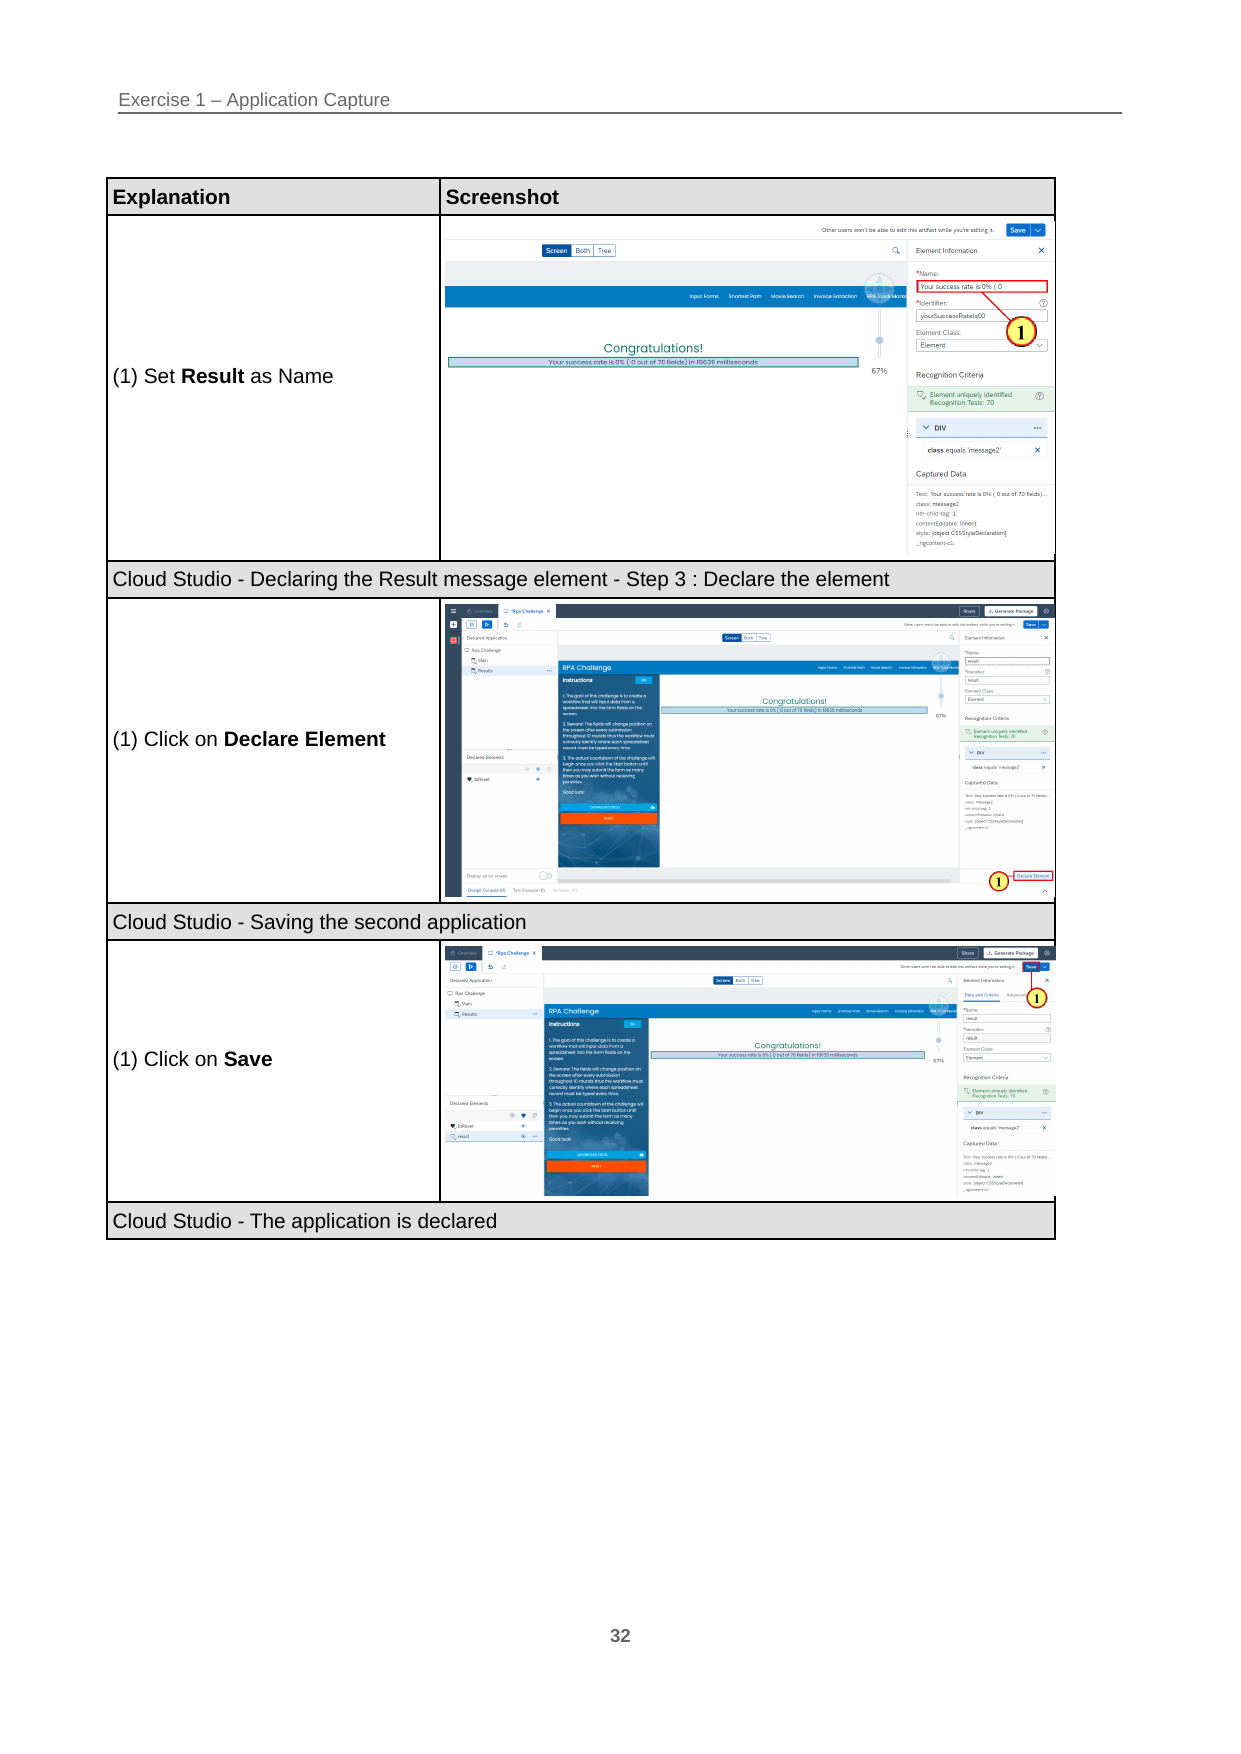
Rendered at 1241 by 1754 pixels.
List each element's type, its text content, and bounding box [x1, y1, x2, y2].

table_cell [441, 599, 1054, 902]
table_cell (1) Set Result as Name [108, 216, 439, 560]
table_cell Cloud Studio - The application is declared [108, 1203, 1054, 1238]
table_cell (1) Click on Save [108, 941, 439, 1201]
table_cell [441, 941, 1054, 1201]
table_cell Cloud Studio - Declaring the Result message element - Step 3 : Declare the element [108, 562, 1054, 597]
picture [445, 221, 1055, 554]
picture [445, 604, 1055, 897]
table_cell (1) Click on Declare Element [108, 599, 439, 902]
table_cell [441, 216, 1054, 560]
picture [445, 946, 1056, 1196]
table_header Explanation [108, 179, 439, 214]
table_header Screenshot [441, 179, 1054, 214]
table_cell Cloud Studio - Saving the second application [108, 904, 1054, 939]
